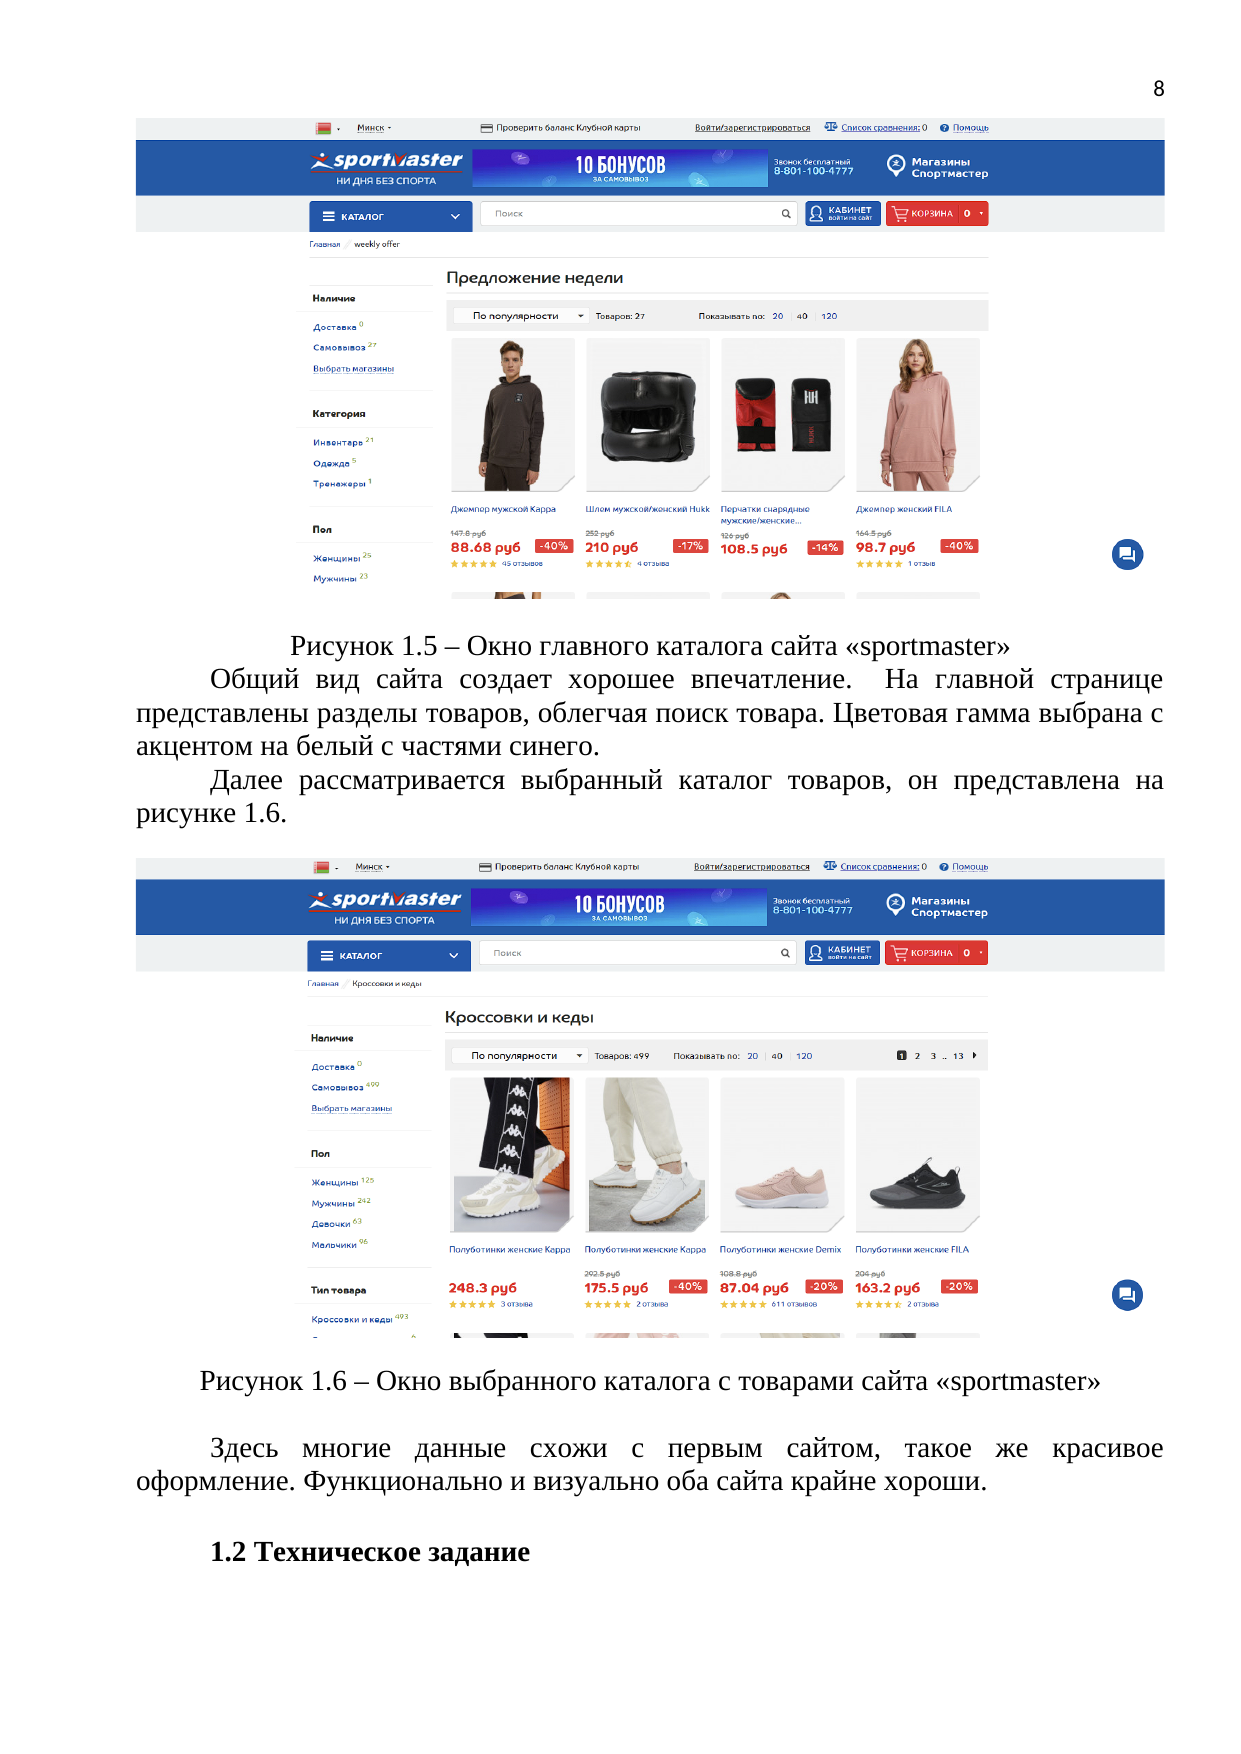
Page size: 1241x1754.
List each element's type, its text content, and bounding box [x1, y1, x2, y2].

text Общий вид сайта создает хорошее впечатление. На главной странице представлены разделы товаров, облегчая поиск товара. Цветовая гамма выбрана с акцентом на белый с частями синего. [136, 661, 1164, 762]
text 1.2 Техническое задание [136, 1534, 1164, 1568]
text Здесь многие данные схожи с первым сайтом, такое же красивое оформление. Функционально и визуально оба сайта крайне хороши. [136, 1430, 1164, 1497]
picture [135, 858, 1165, 1338]
text Рисунок 1.5 – Окно главного каталога сайта «sportmaster» [136, 628, 1164, 661]
text Рисунок 1.6 – Окно выбранного каталога с товарами сайта «sportmaster» [136, 1363, 1164, 1396]
text Далее рассматривается выбранный каталог товаров, он представлена на рисунке 1.6. [136, 762, 1164, 829]
picture [135, 118, 1165, 599]
